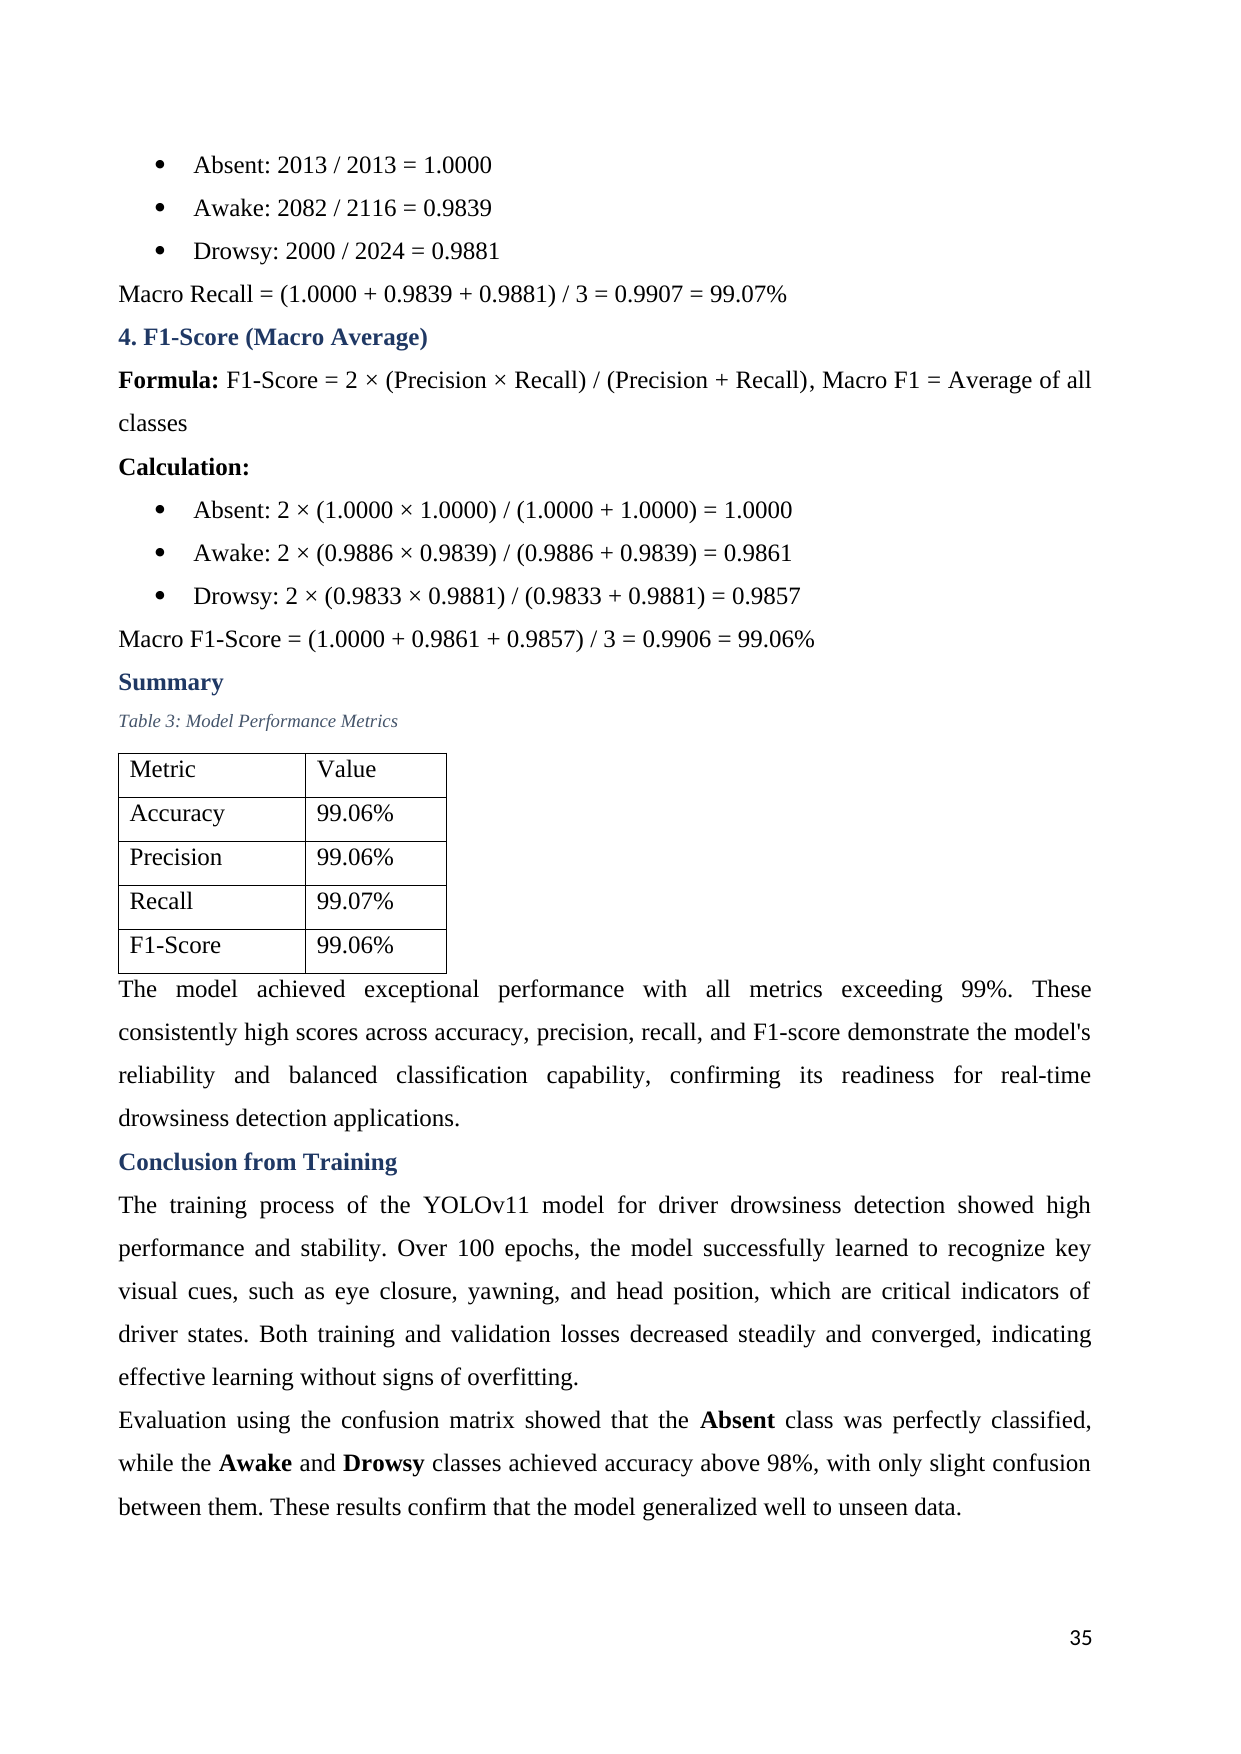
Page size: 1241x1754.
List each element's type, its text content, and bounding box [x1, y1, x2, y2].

list Awake: 2082 / 2116 = 0.9839 [156, 193, 1092, 222]
table_cell 99.06% [306, 798, 446, 841]
table_cell Precision [119, 842, 305, 885]
list Absent: 2013 / 2013 = 1.0000 [156, 150, 1092, 178]
table_cell Accuracy [119, 798, 305, 841]
text Summary [118, 667, 1092, 696]
table_cell 99.07% [306, 886, 446, 929]
text 4. F1-Score (Macro Average) [118, 322, 1092, 351]
text Evaluation using the confusion matrix showed that the Absent class was perfectly classified, while the Awake and Drowsy classes achieved accuracy above 98%, with only slight confusion between them. These results confirm that the model generalized well to unseen data. [118, 1405, 1092, 1520]
text Macro F1-Score = (1.0000 + 0.9861 + 0.9857) / 3 = 0.9906 = 99.06% [118, 624, 1092, 653]
text Conclusion from Training [118, 1147, 1092, 1175]
text Calculation: [118, 452, 1092, 480]
table_cell F1-Score [119, 930, 305, 973]
text The training process of the YOLOv11 model for driver drowsiness detection showed high performance and stability. Over 100 epochs, the model successfully learned to recognize key visual cues, such as eye closure, yawning, and head position, which are critical indicators of driver states. Both training and validation losses decreased steadily and converged, indicating effective learning without signs of overfitting. [118, 1190, 1092, 1391]
list Awake: 2 × (0.9886 × 0.9839) / (0.9886 + 0.9839) = 0.9861 [156, 538, 1092, 567]
table_cell 99.06% [306, 842, 446, 885]
table_cell 99.06% [306, 930, 446, 973]
list Absent: 2 × (1.0000 × 1.0000) / (1.0000 + 1.0000) = 1.0000 [156, 495, 1092, 523]
table_header Value [306, 754, 446, 797]
list Drowsy: 2000 / 2024 = 0.9881 [156, 236, 1092, 265]
text The model achieved exceptional performance with all metrics exceeding 99%. These consistently high scores across accuracy, precision, recall, and F1-score demonstrate the model's reliability and balanced classification capability, confirming its readiness for real-time drowsiness detection applications. [118, 974, 1092, 1132]
text Table 3: Model Performance Metrics [118, 710, 1092, 732]
table_header Metric [119, 754, 305, 797]
list Drowsy: 2 × (0.9833 × 0.9881) / (0.9833 + 0.9881) = 0.9857 [156, 581, 1092, 610]
text Formula: F1-Score = 2 × (Precision × Recall) / (Precision + Recall), Macro F1 = Average of all classes [118, 365, 1092, 437]
table_cell Recall [119, 886, 305, 929]
text Macro Recall = (1.0000 + 0.9839 + 0.9881) / 3 = 0.9907 = 99.07% [118, 279, 1092, 308]
